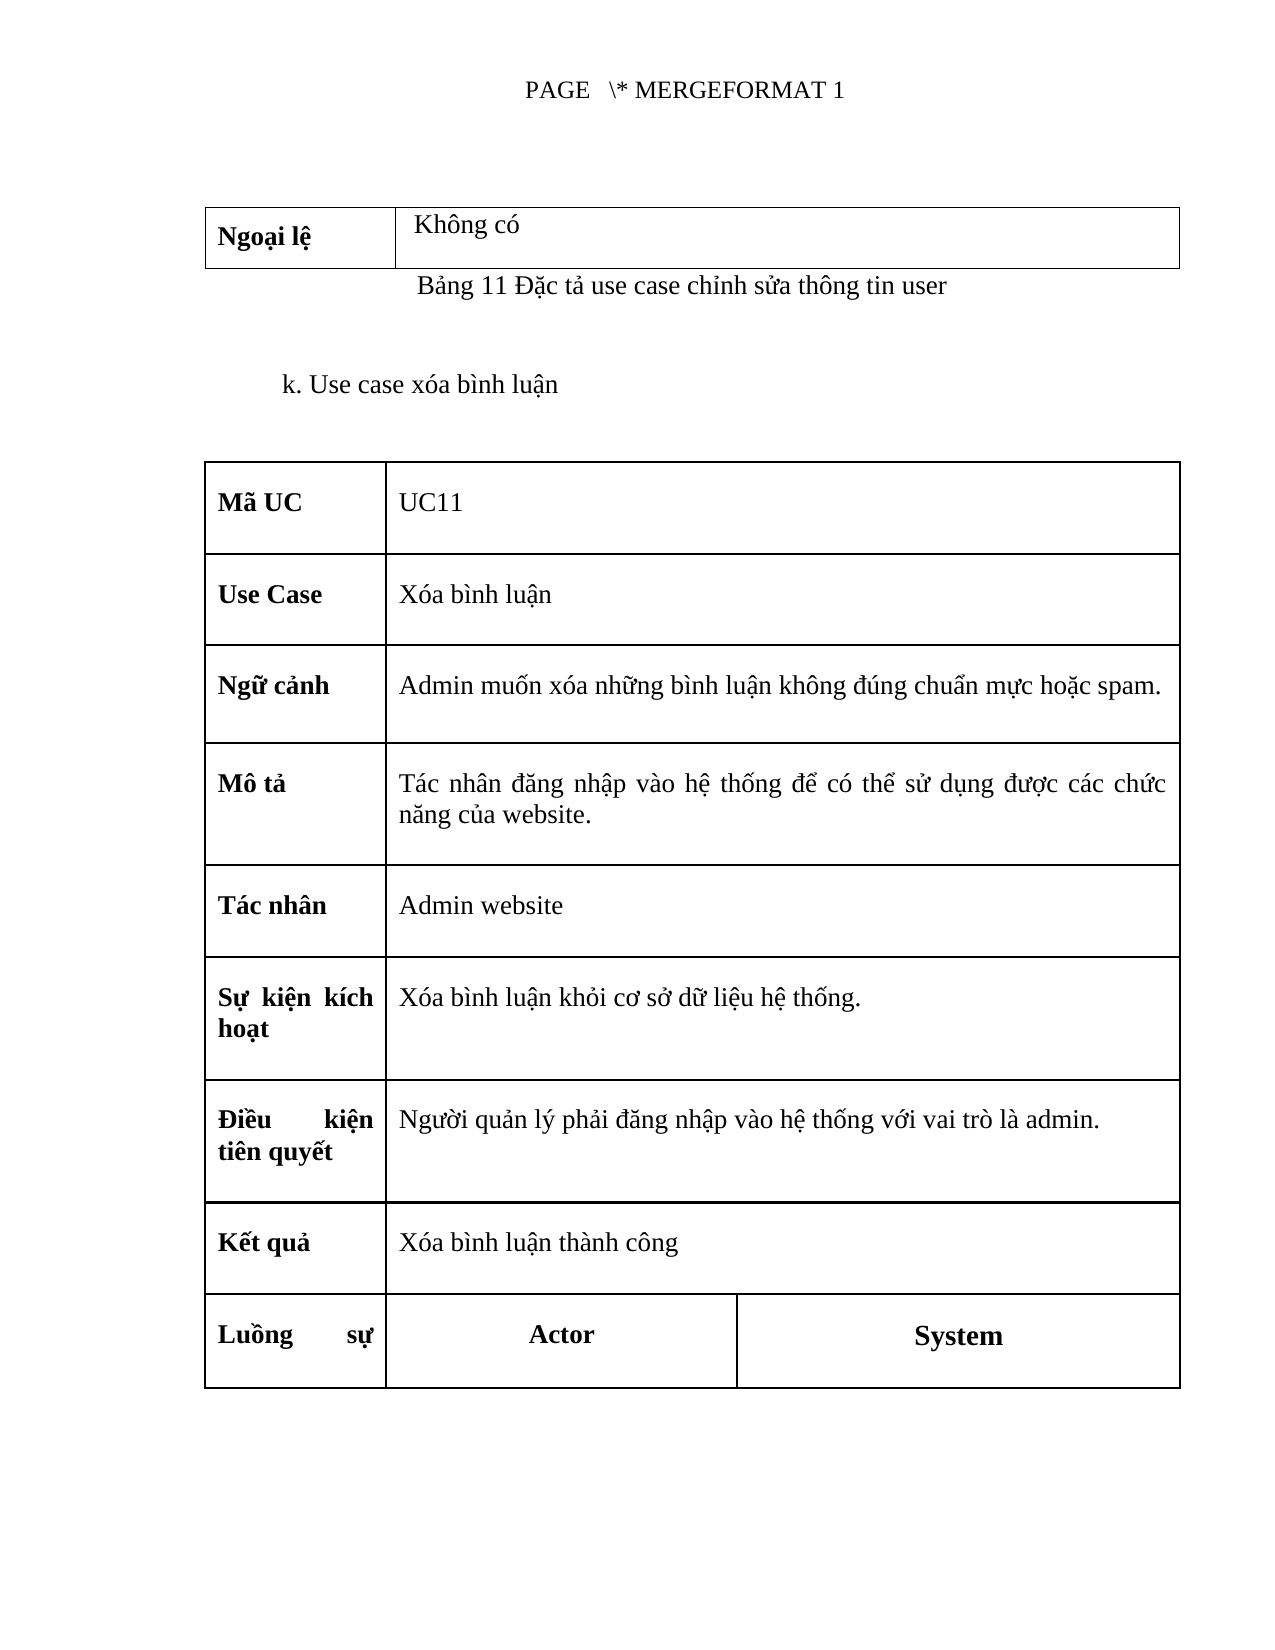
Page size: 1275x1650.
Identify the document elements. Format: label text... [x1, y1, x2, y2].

table_cell Ngữ cảnh [206, 646, 385, 742]
table_cell Admin website [387, 866, 1179, 956]
table_cell Use Case [206, 555, 385, 644]
table_cell Không có [396, 208, 1179, 268]
table_header UC11 [387, 463, 1179, 553]
table_header Mã UC [206, 463, 385, 553]
table_cell Tác nhân [206, 866, 385, 956]
table_cell Mô tả [206, 744, 385, 864]
table_cell Điều kiện tiên quyết [206, 1081, 385, 1201]
table_cell Admin muốn xóa những bình luận không đúng chuẩn mực hoặc spam. [387, 646, 1179, 742]
table_cell Tác nhân đăng nhập vào hệ thống để có thể sử dụng được các chức năng của website. [387, 744, 1179, 864]
table_cell Luồng sự kiện [206, 1295, 385, 1387]
table_cell Kết quả [206, 1204, 385, 1293]
text Bảng 11 Đặc tả use case chỉnh sửa thông tin user [207, 269, 1157, 300]
table_cell Xóa bình luận thành công [387, 1204, 1179, 1293]
text k. Use case xóa bình luận [207, 368, 1157, 399]
table_cell Sự kiện kích hoạt [206, 958, 385, 1079]
table_cell Actor [387, 1295, 736, 1387]
table_cell Người quản lý phải đăng nhập vào hệ thống với vai trò là admin. [387, 1081, 1179, 1201]
table_cell Xóa bình luận [387, 555, 1179, 644]
table_cell Xóa bình luận khỏi cơ sở dữ liệu hệ thống. [387, 958, 1179, 1079]
table_cell System [738, 1295, 1179, 1387]
table_cell Ngoại lệ [206, 208, 395, 268]
